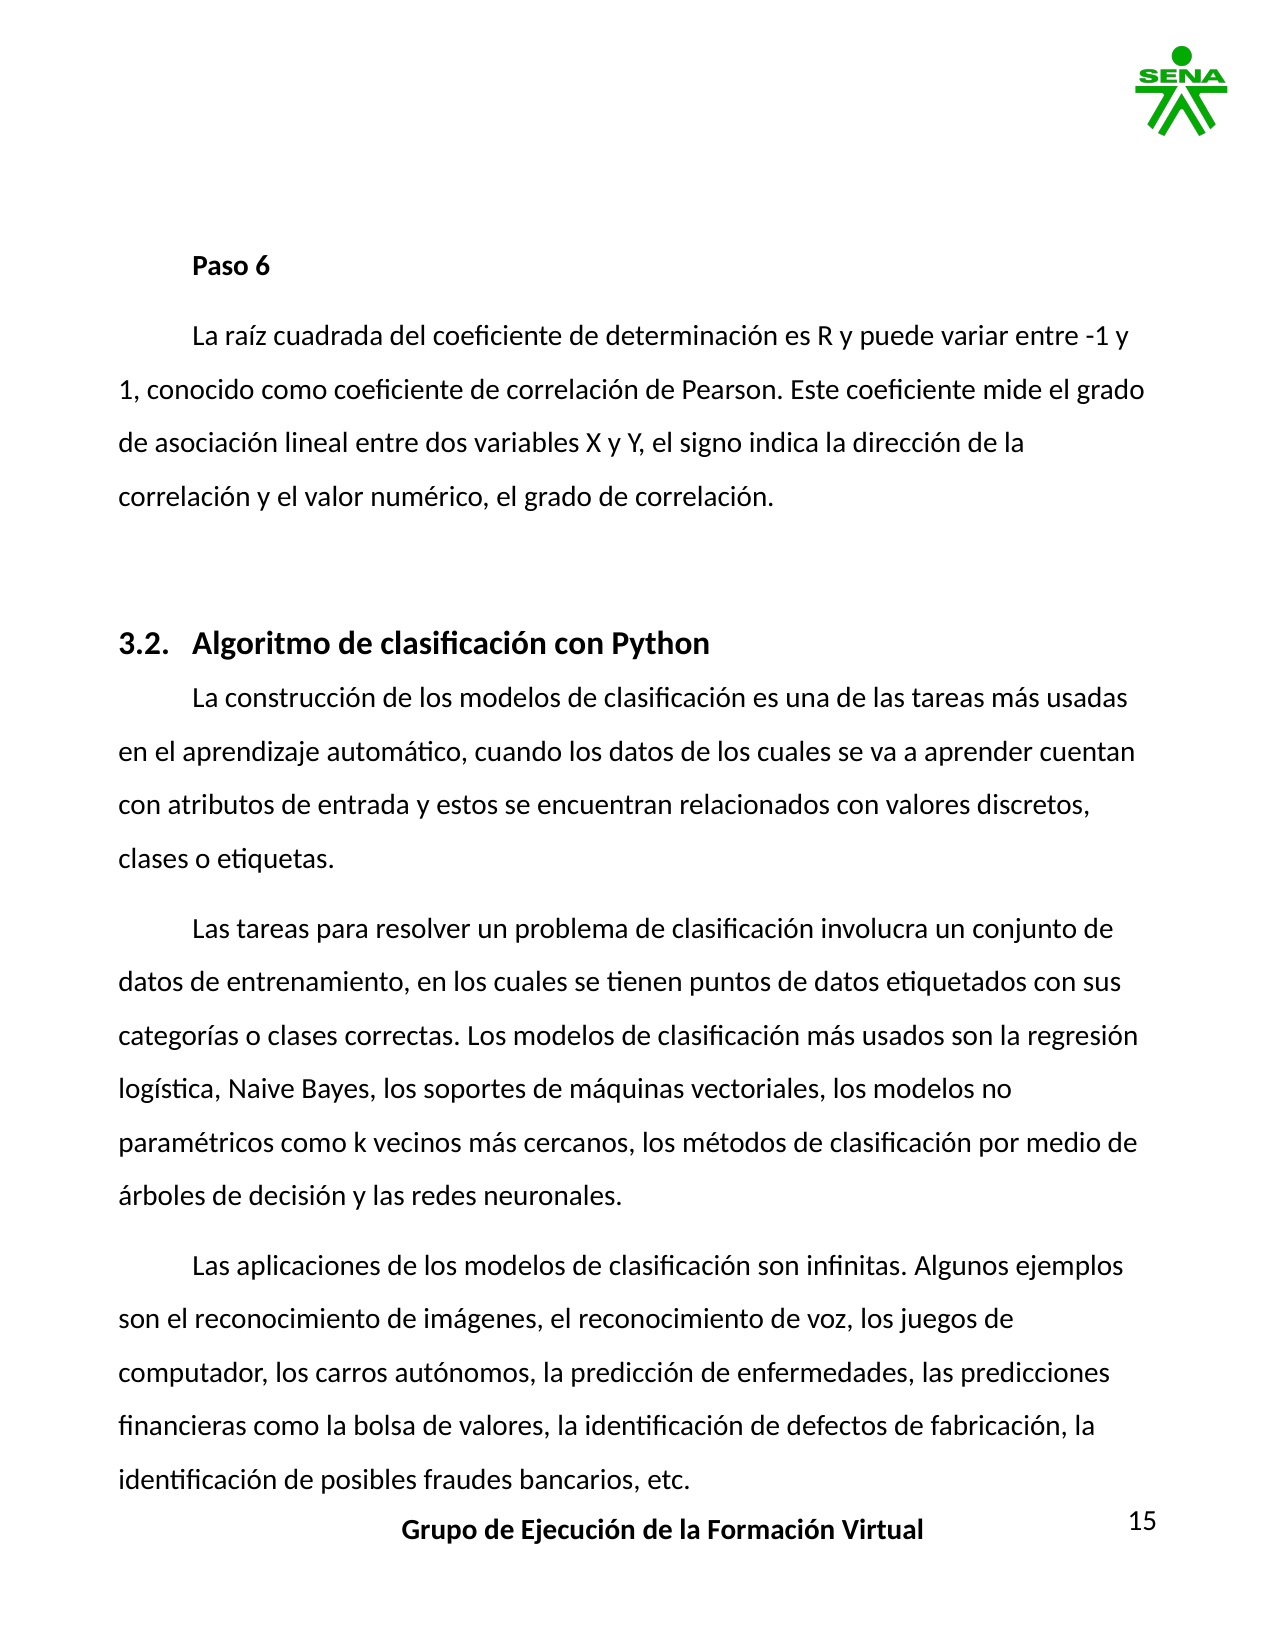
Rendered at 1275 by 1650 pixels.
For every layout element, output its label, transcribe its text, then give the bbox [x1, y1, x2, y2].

text Las aplicaciones de los modelos de clasificación son infinitas. Algunos ejemplos son el reconocimiento de imágenes, el reconocimiento de voz, los juegos de computador, los carros autónomos, la predicción de enfermedades, las predicciones financieras como la bolsa de valores, la identificación de defectos de fabricación, la identificación de posibles fraudes bancarios, etc. [118, 1247, 1157, 1497]
text Paso 6 [118, 247, 1157, 283]
text La construcción de los modelos de clasificación es una de las tareas más usadas en el aprendizaje automático, cuando los datos de los cuales se va a aprender cuentan con atributos de entrada y estos se encuentran relacionados con valores discretos, clases o etiquetas. [118, 679, 1157, 875]
picture [1135, 46, 1228, 136]
text Las tareas para resolver un problema de clasificación involucra un conjunto de datos de entrenamiento, en los cuales se tienen puntos de datos etiquetados con sus categorías o clases correctas. Los modelos de clasificación más usados son la regresión logística, Naive Bayes, los soportes de máquinas vectoriales, los modelos no paramétricos como k vecinos más cercanos, los métodos de clasificación por medio de árboles de decisión y las redes neuronales. [118, 910, 1157, 1213]
subtitle Algoritmo de clasificación con Python [118, 622, 1157, 663]
text La raíz cuadrada del coeficiente de determinación es R y puede variar entre -1 y 1, conocido como coeficiente de correlación de Pearson. Este coeficiente mide el grado de asociación lineal entre dos variables X y Y, el signo indica la dirección de la correlación y el valor numérico, el grado de correlación. [118, 317, 1157, 513]
